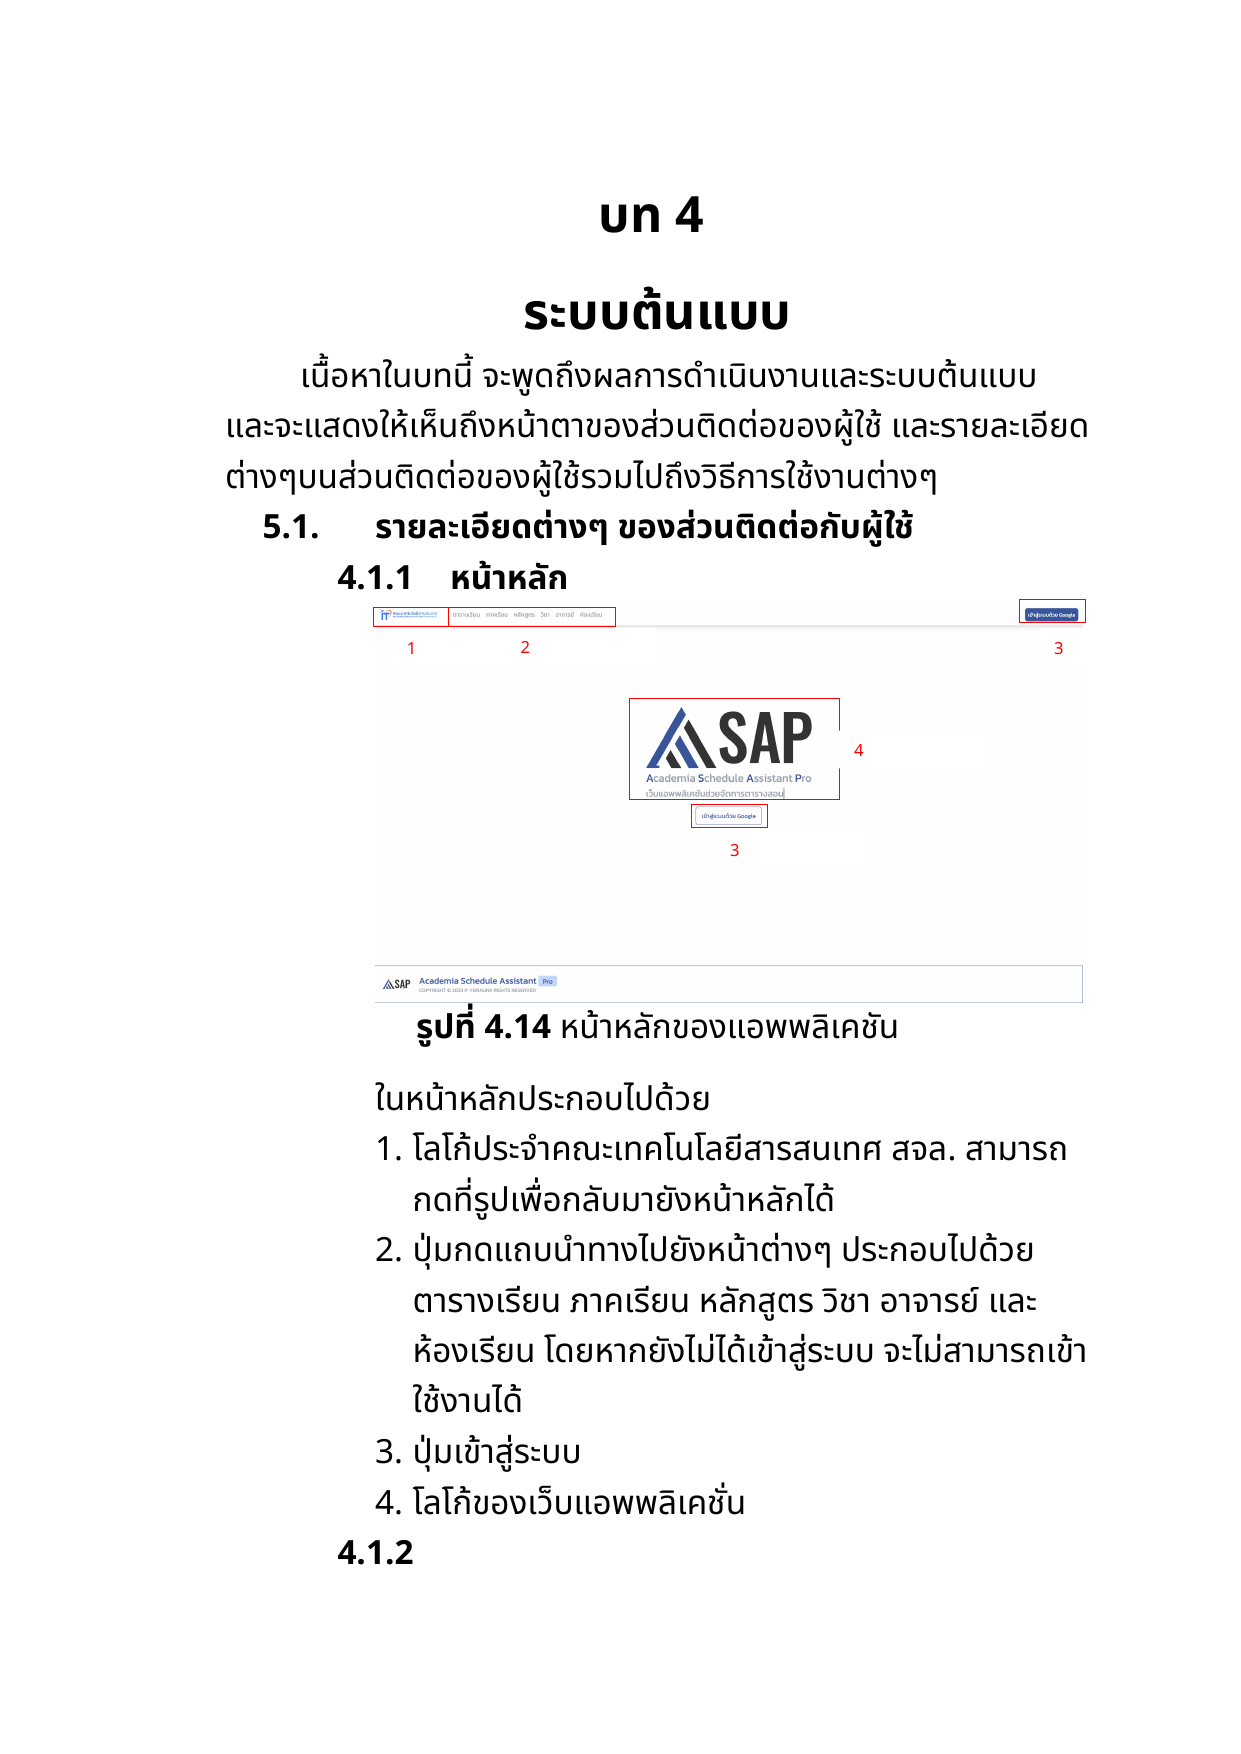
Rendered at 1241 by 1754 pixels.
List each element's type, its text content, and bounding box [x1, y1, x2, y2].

list ปุ่มเข้าสู่ระบบ [375, 1433, 1090, 1483]
list หน้าตารางเรียน (ส่วนตารางเรียน) [337, 1534, 1090, 1579]
subtitle รายละเอียดต่างๆ ของส่วนติดต่อกับผู้ใช้ [262, 503, 1090, 554]
picture [375, 609, 1083, 1008]
text ในหน้าหลักประกอบไปด้วย [225, 1079, 1090, 1130]
text เนื้อหาในบทนี้ จะพูดถึงผลการดำเนินงานและระบบต้นแบบ และจะแสดงให้เห็นถึงหน้าตาของส่วนติดต่อของผู้ใช้ และรายละเอียดต่างๆบนส่วนติดต่อของผู้ใช้รวมไปถึงวิธีการใช้งานต่างๆ [225, 352, 1090, 503]
list โลโก้ของเว็บแอพพลิเคชั่น [375, 1483, 1090, 1534]
list ปุ่มกดแถบนำทางไปยังหน้าต่างๆ ประกอบไปด้วย ตารางเรียน ภาคเรียน หลักสูตร วิชา อาจารย์ และ ห้องเรียน โดยหากยังไม่ได้เข้าสู่ระบบ จะไม่สามารถเข้าใช้งานได้ [375, 1231, 1090, 1433]
list หน้าหลัก [337, 559, 1090, 609]
picture [375, 613, 448, 631]
picture [449, 613, 615, 631]
list โลโก้ประจำคณะเทคโนโลยีสารสนเทศ สจล. สามารถกดที่รูปเพื่อกลับมายังหน้าหลักได้ [375, 1130, 1090, 1231]
text ระบบต้นแบบ [225, 276, 1090, 352]
picture [1020, 609, 1083, 627]
